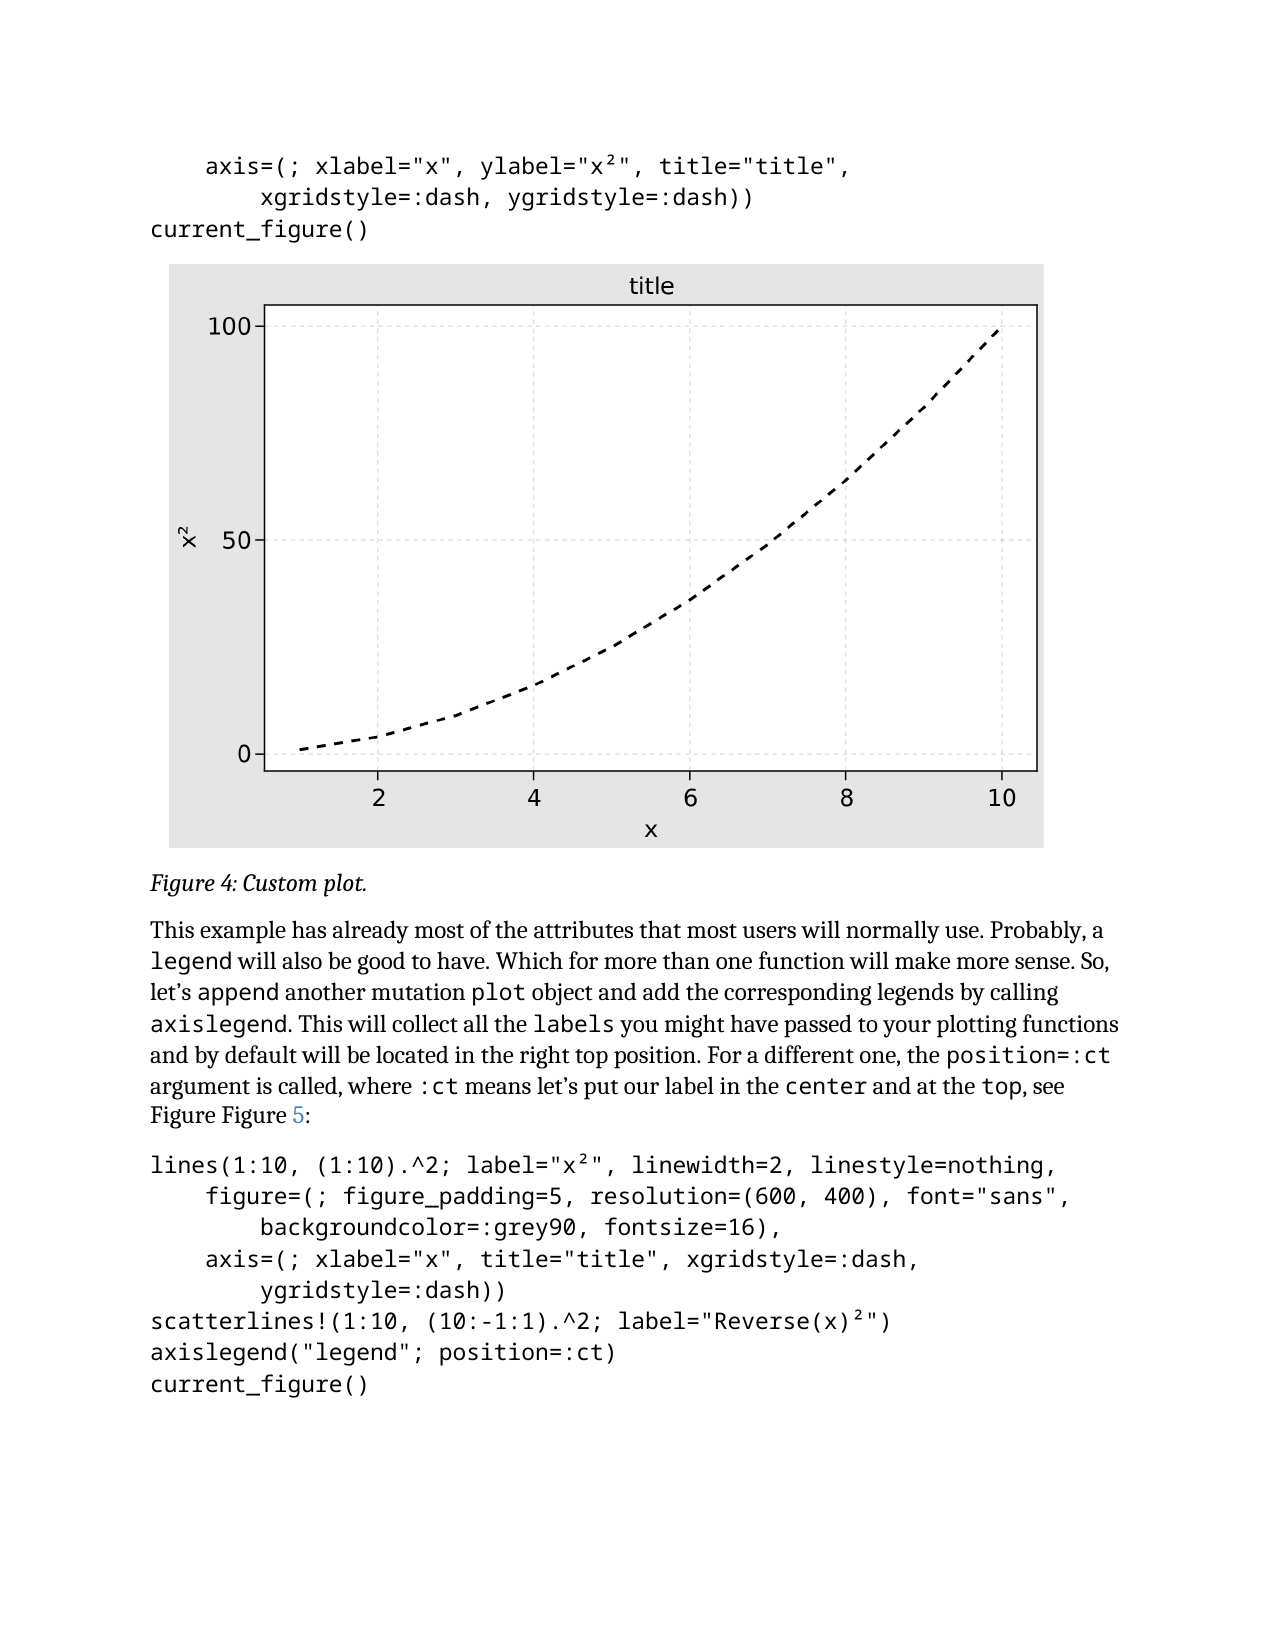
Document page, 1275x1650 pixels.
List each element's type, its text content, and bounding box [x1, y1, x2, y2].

picture [168, 264, 1044, 848]
text Figure 4: Custom plot. [150, 869, 1125, 897]
text This example has already most of the attributes that most users will normally use. Probably, a legend will also be good to have. Which for more than one function will make more sense. So, let’s append another mutation plot object and add the corresponding legends by calling axislegend. This will collect all the labels you might have passed to your plotting functions and by default will be located in the right top position. For a different one, the position=:ct argument is called, where :ct means let’s put our label in the center and at the top, see Figure Figure 5: [150, 916, 1125, 1130]
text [150, 150, 1125, 244]
text lines(1:10, (1:10).^2; label="x²", linewidth=2, linestyle=nothing, figure=(; figure_padding=5, resolution=(600, 400), font="sans", backgroundcolor=:grey90, fontsize=16), axis=(; xlabel="x", title="title", xgridstyle=:dash, ygridstyle=:dash)) scatterlines!(1:10, (10:-1:1).^2; label="Reverse(x)²") axislegend("legend"; position=:ct) current_figure() [150, 1149, 1125, 1399]
